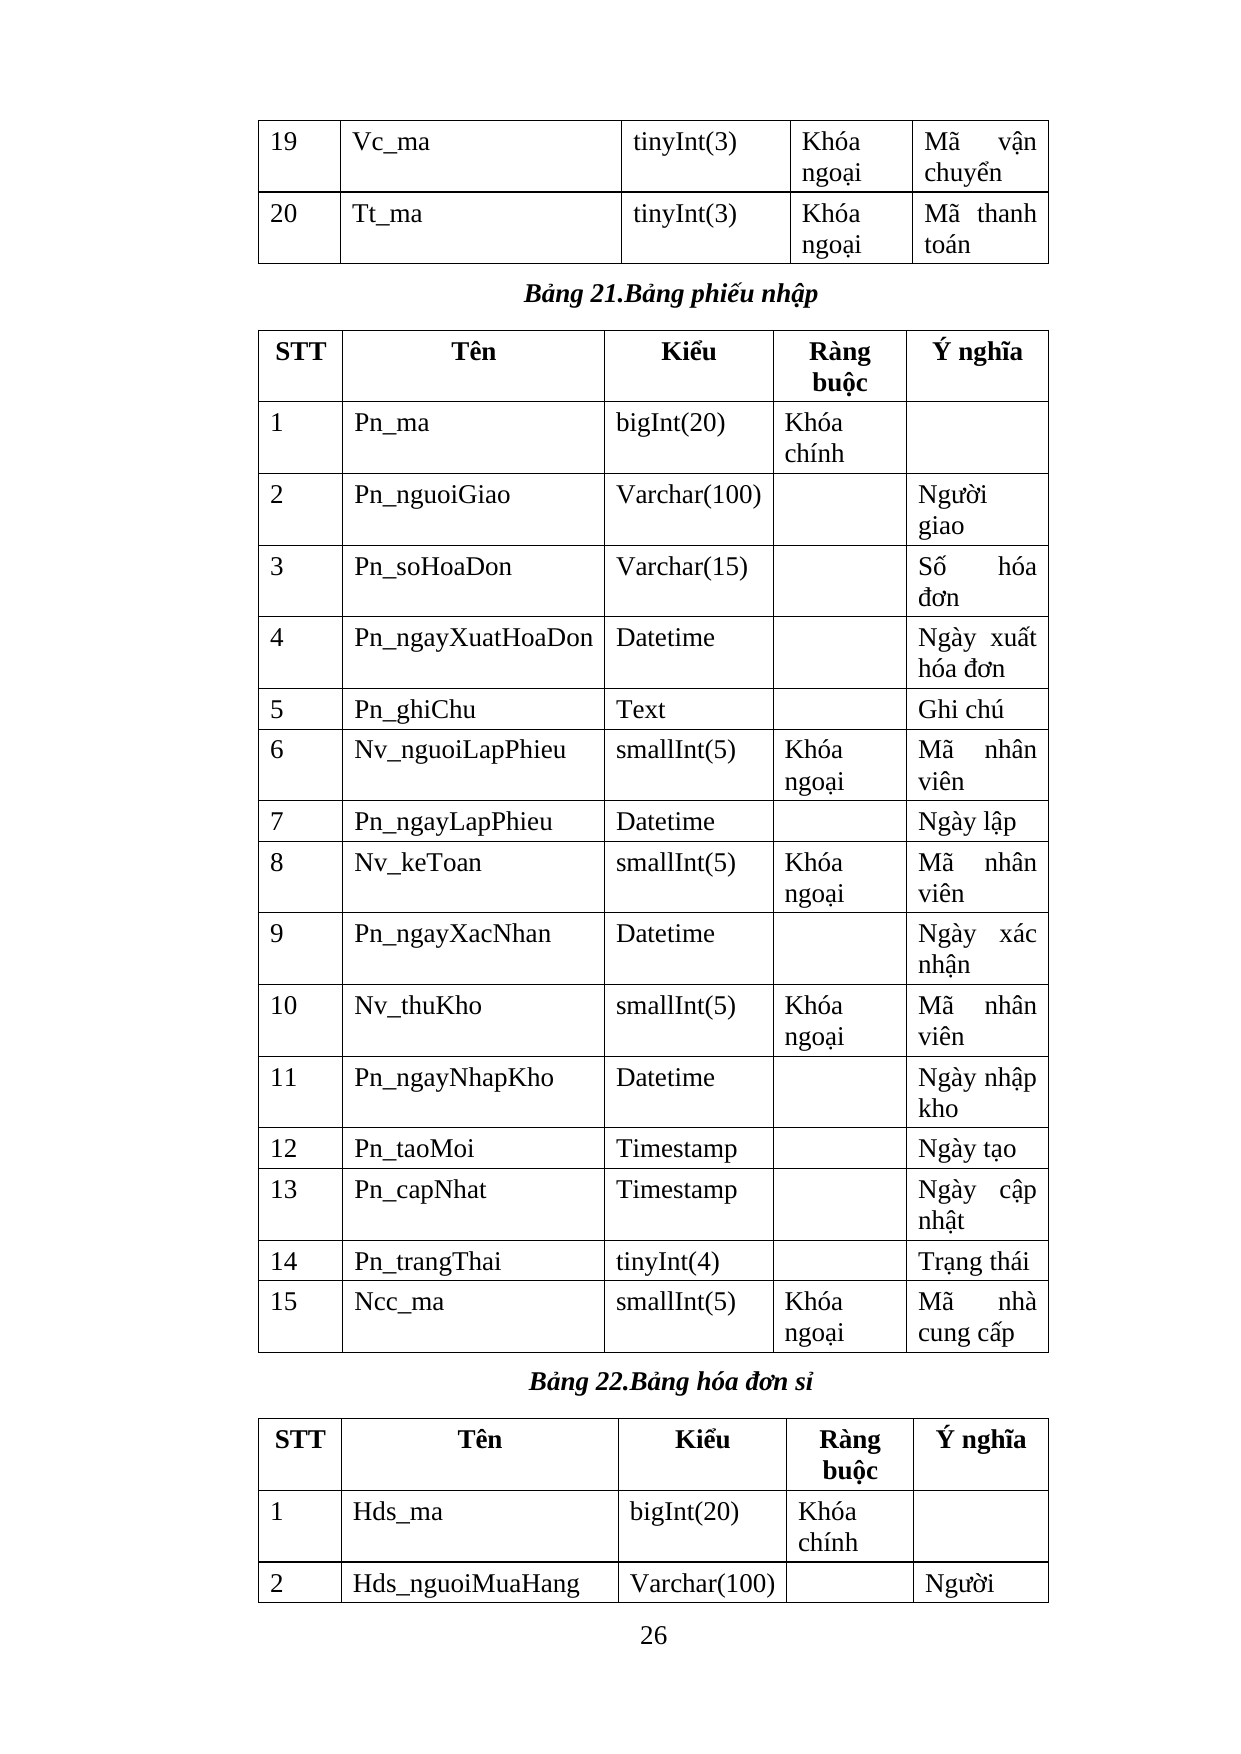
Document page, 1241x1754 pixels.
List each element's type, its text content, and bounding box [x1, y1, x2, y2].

table_cell smallInt(5) [605, 842, 773, 912]
table_header STT [259, 331, 342, 401]
table_cell Varchar(100) [619, 1563, 786, 1602]
table_cell [774, 1128, 906, 1168]
table_cell Timestamp [605, 1128, 773, 1168]
table_header Ràng buộc [787, 1419, 913, 1490]
table_cell tinyInt(4) [605, 1241, 773, 1280]
table_cell Người giao [907, 474, 1048, 544]
table_cell Khóa ngoại [791, 193, 912, 263]
table_cell Ngày xuất hóa đơn [907, 617, 1048, 688]
table_cell Ngày cập nhật [907, 1169, 1048, 1239]
table_cell 19 [259, 121, 340, 191]
table_header Kiểu [605, 331, 773, 401]
table_cell [787, 1563, 913, 1602]
table_cell Pn_trangThai [343, 1241, 604, 1280]
table_header STT [259, 1419, 341, 1490]
table_cell Datetime [605, 617, 773, 688]
table_cell Tt_ma [341, 193, 621, 263]
table_cell Mã nhân viên [907, 985, 1048, 1056]
table_cell Pn_soHoaDon [343, 546, 604, 616]
table_cell 11 [259, 1057, 342, 1127]
table_cell Hds_nguoiMuaHang [342, 1563, 618, 1602]
table_header Ý nghĩa [914, 1419, 1048, 1490]
text Bảng 21.Bảng phiếu nhập [185, 277, 1122, 308]
table_cell [774, 617, 906, 688]
table_cell Pn_nguoiGiao [343, 474, 604, 544]
table_cell Khóa chính [787, 1491, 913, 1561]
table_cell 3 [259, 546, 342, 616]
table_cell [774, 1241, 906, 1280]
table_cell bigInt(20) [605, 402, 773, 473]
table_cell 9 [259, 913, 342, 984]
table_cell Vc_ma [341, 121, 621, 191]
table_header Tên [343, 331, 604, 401]
table_cell 20 [259, 193, 340, 263]
table_cell [914, 1491, 1048, 1561]
table_cell Pn_taoMoi [343, 1128, 604, 1168]
table_cell Khóa ngoại [791, 121, 912, 191]
table_cell Khóa ngoại [774, 730, 906, 800]
table_cell bigInt(20) [619, 1491, 786, 1561]
table_cell [774, 546, 906, 616]
table_cell Pn_ngayXuatHoaDon [343, 617, 604, 688]
table_cell Hds_ma [342, 1491, 618, 1561]
table_cell smallInt(5) [605, 985, 773, 1056]
table_cell Pn_capNhat [343, 1169, 604, 1239]
table_cell Pn_ma [343, 402, 604, 473]
table_cell smallInt(5) [605, 730, 773, 800]
table_cell [774, 913, 906, 984]
table_cell 2 [259, 1563, 341, 1602]
table_cell Ncc_ma [343, 1281, 604, 1352]
table_cell Mã nhân viên [907, 842, 1048, 912]
table_cell Khóa chính [774, 402, 906, 473]
table_cell Varchar(15) [605, 546, 773, 616]
table_cell 4 [259, 617, 342, 688]
table_header Ràng buộc [774, 331, 906, 401]
table_header Ý nghĩa [907, 331, 1048, 401]
table_cell Số hóa đơn [907, 546, 1048, 616]
table_cell 1 [259, 402, 342, 473]
table_cell Varchar(100) [605, 474, 773, 544]
table_cell [774, 801, 906, 841]
table_cell Datetime [605, 913, 773, 984]
table_header Kiểu [619, 1419, 786, 1490]
table_cell [774, 474, 906, 544]
table_cell tinyInt(3) [622, 121, 790, 191]
table_cell 5 [259, 689, 342, 728]
table_cell Khóa ngoại [774, 842, 906, 912]
table_cell [774, 1169, 906, 1239]
table_cell Timestamp [605, 1169, 773, 1239]
table_cell Pn_ngayXacNhan [343, 913, 604, 984]
table_cell smallInt(5) [605, 1281, 773, 1352]
table_cell 14 [259, 1241, 342, 1280]
table_cell Ghi chú [907, 689, 1048, 728]
table_cell Mã vận chuyển [913, 121, 1048, 191]
table_cell 6 [259, 730, 342, 800]
table_cell Datetime [605, 801, 773, 841]
table_cell Ngày nhập kho [907, 1057, 1048, 1127]
table_cell Ngày xác nhận [907, 913, 1048, 984]
table_cell Khóa ngoại [774, 1281, 906, 1352]
table_cell 12 [259, 1128, 342, 1168]
table_cell [774, 689, 906, 728]
table_cell tinyInt(3) [622, 193, 790, 263]
table_cell 1 [259, 1491, 341, 1561]
text Bảng 22.Bảng hóa đơn sỉ [185, 1365, 1122, 1396]
table_cell Khóa ngoại [774, 985, 906, 1056]
table_cell Pn_ngayNhapKho [343, 1057, 604, 1127]
table_cell Mã thanh toán [913, 193, 1048, 263]
table_cell Ngày lập [907, 801, 1048, 841]
table_cell Datetime [605, 1057, 773, 1127]
table_header Tên [342, 1419, 618, 1490]
table_cell 7 [259, 801, 342, 841]
table_cell Người mua hàng [914, 1563, 1048, 1602]
table_cell 2 [259, 474, 342, 544]
table_cell Pn_ngayLapPhieu [343, 801, 604, 841]
table_cell Nv_thuKho [343, 985, 604, 1056]
table_cell Ngày tạo [907, 1128, 1048, 1168]
table_cell Trạng thái [907, 1241, 1048, 1280]
table_cell 15 [259, 1281, 342, 1352]
table_cell 13 [259, 1169, 342, 1239]
table_cell Text [605, 689, 773, 728]
table_cell [907, 402, 1048, 473]
table_cell 10 [259, 985, 342, 1056]
table_cell Nv_nguoiLapPhieu [343, 730, 604, 800]
table_cell Pn_ghiChu [343, 689, 604, 728]
table_cell Mã nhân viên [907, 730, 1048, 800]
table_cell Mã nhà cung cấp [907, 1281, 1048, 1352]
table_cell [774, 1057, 906, 1127]
table_cell 8 [259, 842, 342, 912]
table_cell Nv_keToan [343, 842, 604, 912]
